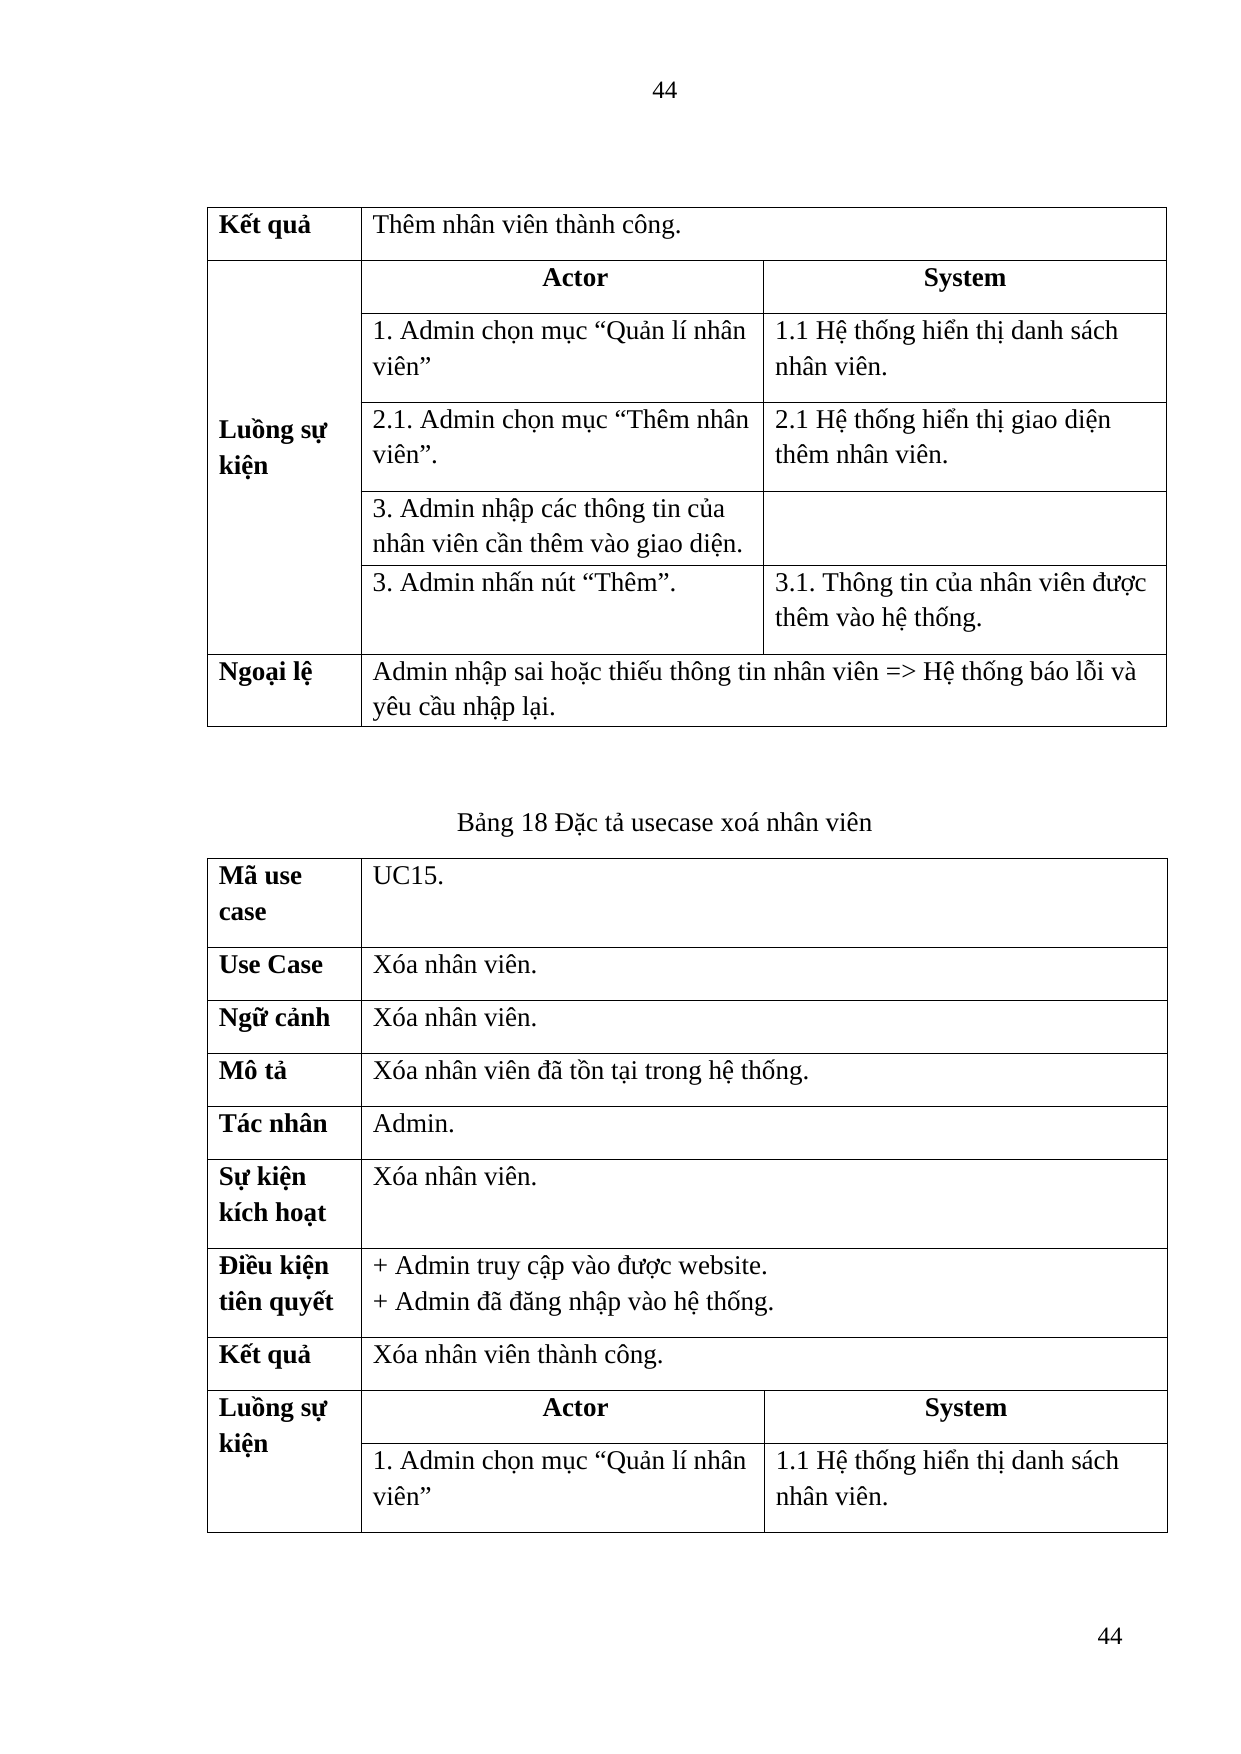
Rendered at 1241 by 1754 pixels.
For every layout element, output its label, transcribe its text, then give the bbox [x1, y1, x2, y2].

table_cell 2.1 Hệ thống hiển thị giao diện thêm nhân viên. [764, 403, 1166, 491]
table_cell 1. Admin chọn mục “Quản lí nhân viên” [362, 1444, 764, 1532]
table_cell Luồng sự kiện [208, 1391, 361, 1532]
table_header UC15. [362, 859, 1167, 947]
table_cell [764, 492, 1166, 565]
table_cell Tác nhân [208, 1107, 361, 1159]
table_cell 3. Admin nhấn nút “Thêm”. [362, 566, 763, 654]
table_cell Xóa nhân viên. [362, 948, 1167, 1000]
table_header Mã use case [208, 859, 361, 947]
table_cell Xóa nhân viên thành công. [362, 1338, 1167, 1390]
table_cell Xóa nhân viên. [362, 1001, 1167, 1053]
table_cell + Admin truy cập vào được website. + Admin đã đăng nhập vào hệ thống. [362, 1249, 1167, 1337]
table_cell Ngữ cảnh [208, 1001, 361, 1053]
table_cell Ngoại lệ [208, 655, 361, 726]
table_cell Actor [362, 1391, 764, 1443]
table_cell Use Case [208, 948, 361, 1000]
table_cell Mô tả [208, 1054, 361, 1106]
table_cell 3. Admin nhập các thông tin của nhân viên cần thêm vào giao diện. [362, 492, 763, 565]
table_cell Sự kiện kích hoạt [208, 1160, 361, 1248]
table_cell 2.1. Admin chọn mục “Thêm nhân viên”. [362, 403, 763, 491]
table_cell Xóa nhân viên đã tồn tại trong hệ thống. [362, 1054, 1167, 1106]
table_cell Admin nhập sai hoặc thiếu thông tin nhân viên => Hệ thống báo lỗi và yêu cầu nhập lại. [362, 655, 1166, 726]
table_cell Xóa nhân viên. [362, 1160, 1167, 1248]
table_cell Thêm nhân viên thành công. [362, 208, 1166, 260]
table_cell Luồng sự kiện [208, 261, 361, 654]
table_cell 3.1. Thông tin của nhân viên được thêm vào hệ thống. [764, 566, 1166, 654]
table_cell 1.1 Hệ thống hiển thị danh sách nhân viên. [765, 1444, 1167, 1532]
table_cell 1. Admin chọn mục “Quản lí nhân viên” [362, 314, 763, 402]
table_cell 1.1 Hệ thống hiển thị danh sách nhân viên. [764, 314, 1166, 402]
table_cell System [765, 1391, 1167, 1443]
table_cell Actor [362, 261, 763, 313]
table_cell Kết quả [208, 1338, 361, 1390]
text Bảng Đặc tả usecase xoá nhân viên [207, 806, 1122, 837]
table_cell System [764, 261, 1166, 313]
table_cell Admin. [362, 1107, 1167, 1159]
table_cell Kết quả [208, 208, 361, 260]
table_cell Điều kiện tiên quyết [208, 1249, 361, 1337]
